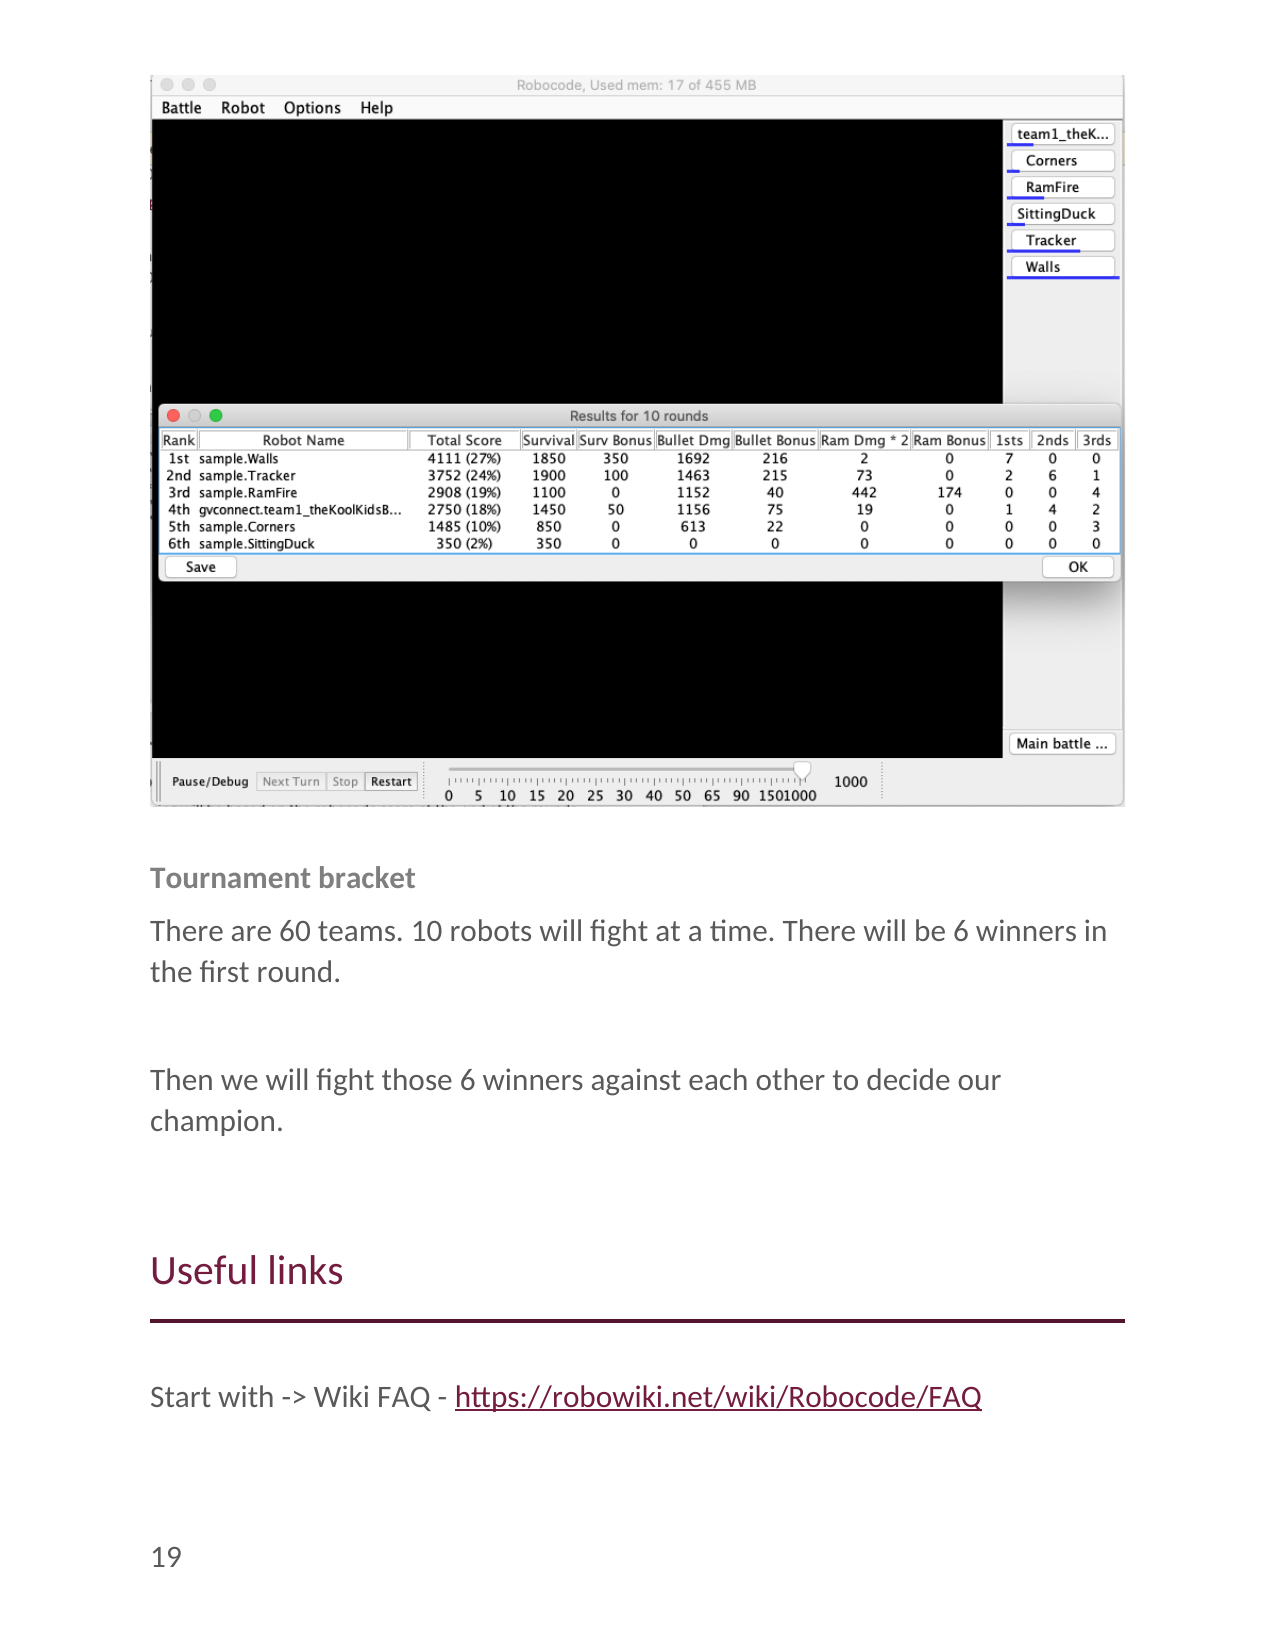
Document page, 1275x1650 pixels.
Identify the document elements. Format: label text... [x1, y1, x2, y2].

picture [150, 75, 1125, 807]
text Start with -> Wiki FAQ - https://robowiki.net/wiki/Robocode/FAQ [150, 1377, 1125, 1415]
subtitle Tournament bracket [150, 858, 1125, 896]
subtitle Useful links [150, 1244, 1125, 1319]
text Then we will fight those 6 winners against each other to decide our champion. [150, 1060, 1125, 1139]
text There are 60 teams. 10 robots will fight at a time. There will be 6 winners in the first round. [150, 911, 1125, 991]
